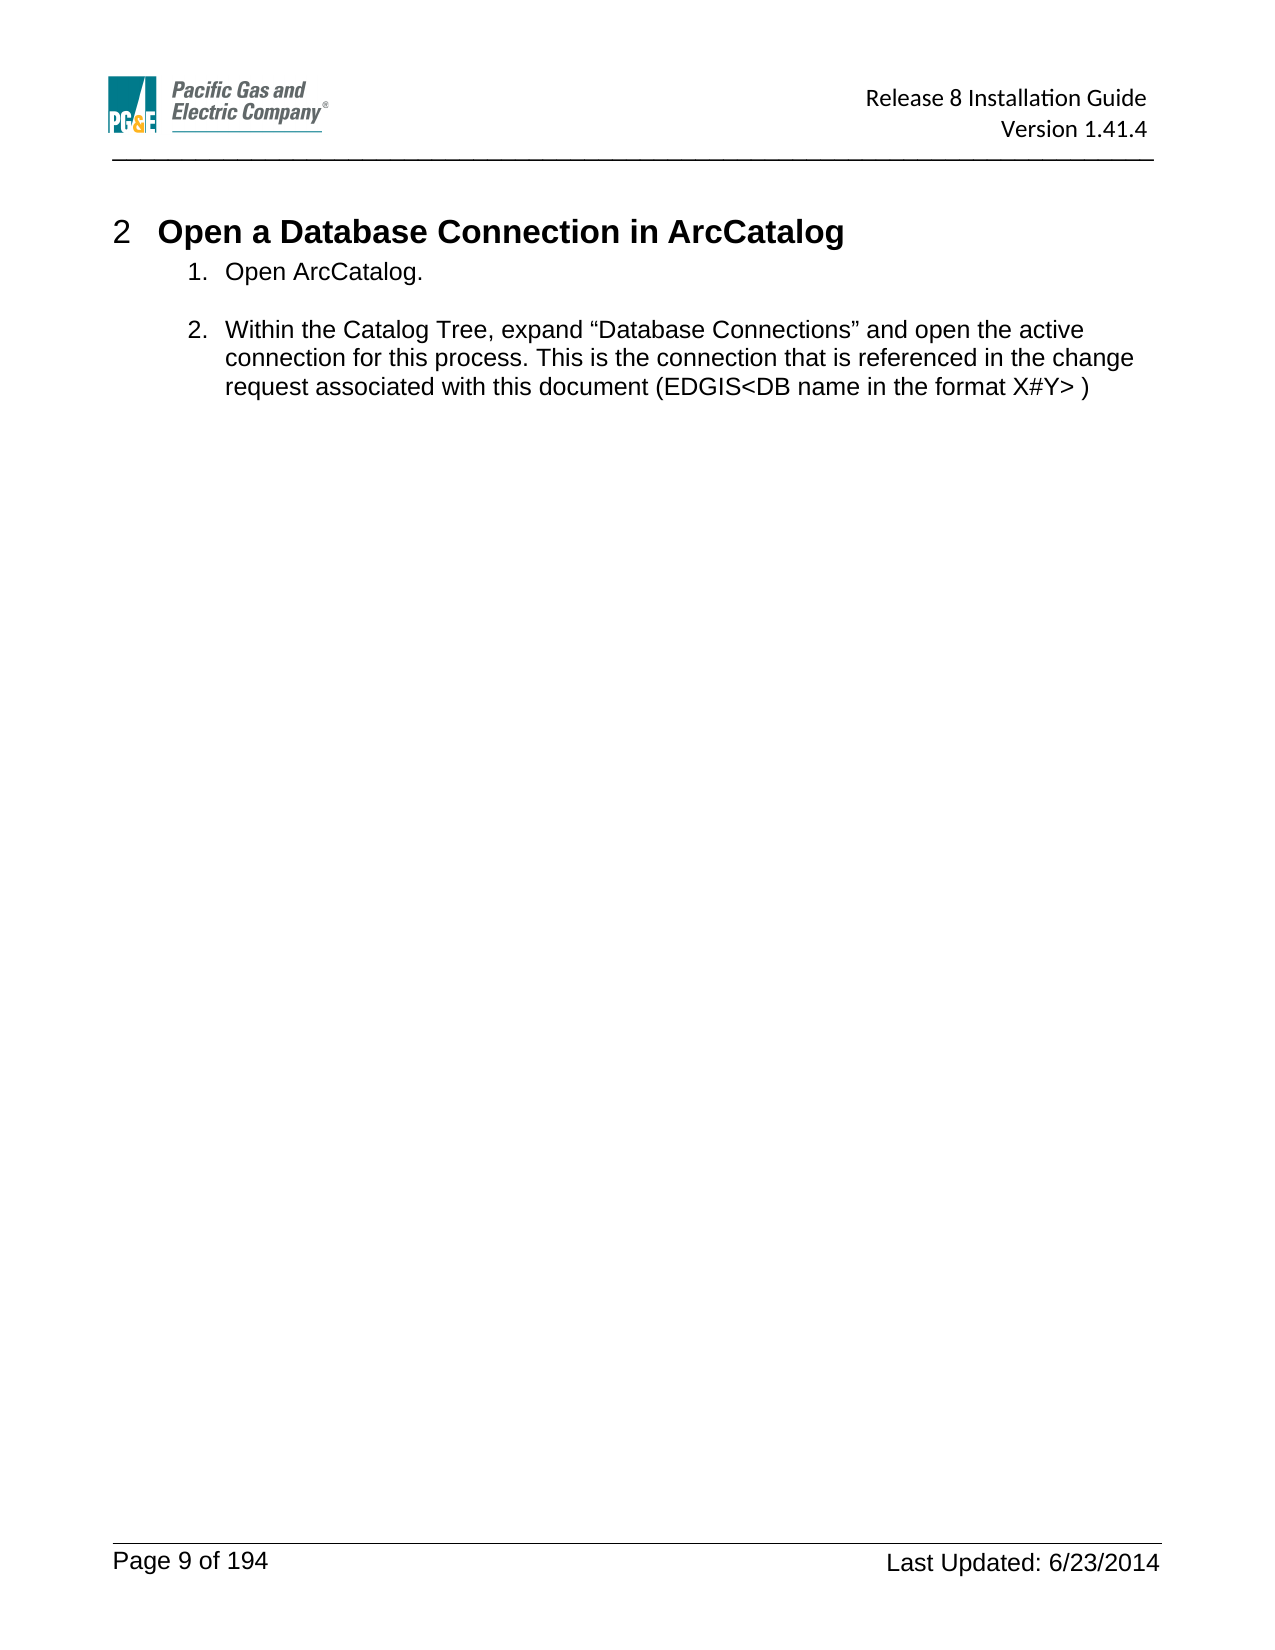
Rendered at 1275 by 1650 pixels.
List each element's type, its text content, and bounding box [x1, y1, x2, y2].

list Open ArcCatalog. [187, 257, 1162, 286]
subtitle Open a Database Connection in ArcCatalog [112, 212, 1162, 251]
list Within the Catalog Tree, expand “Database Connections” and open the active connection for this process. This is the connection that is referenced in the change request associated with this document (EDGIS<DB name in the format X#Y> ) [187, 315, 1162, 401]
